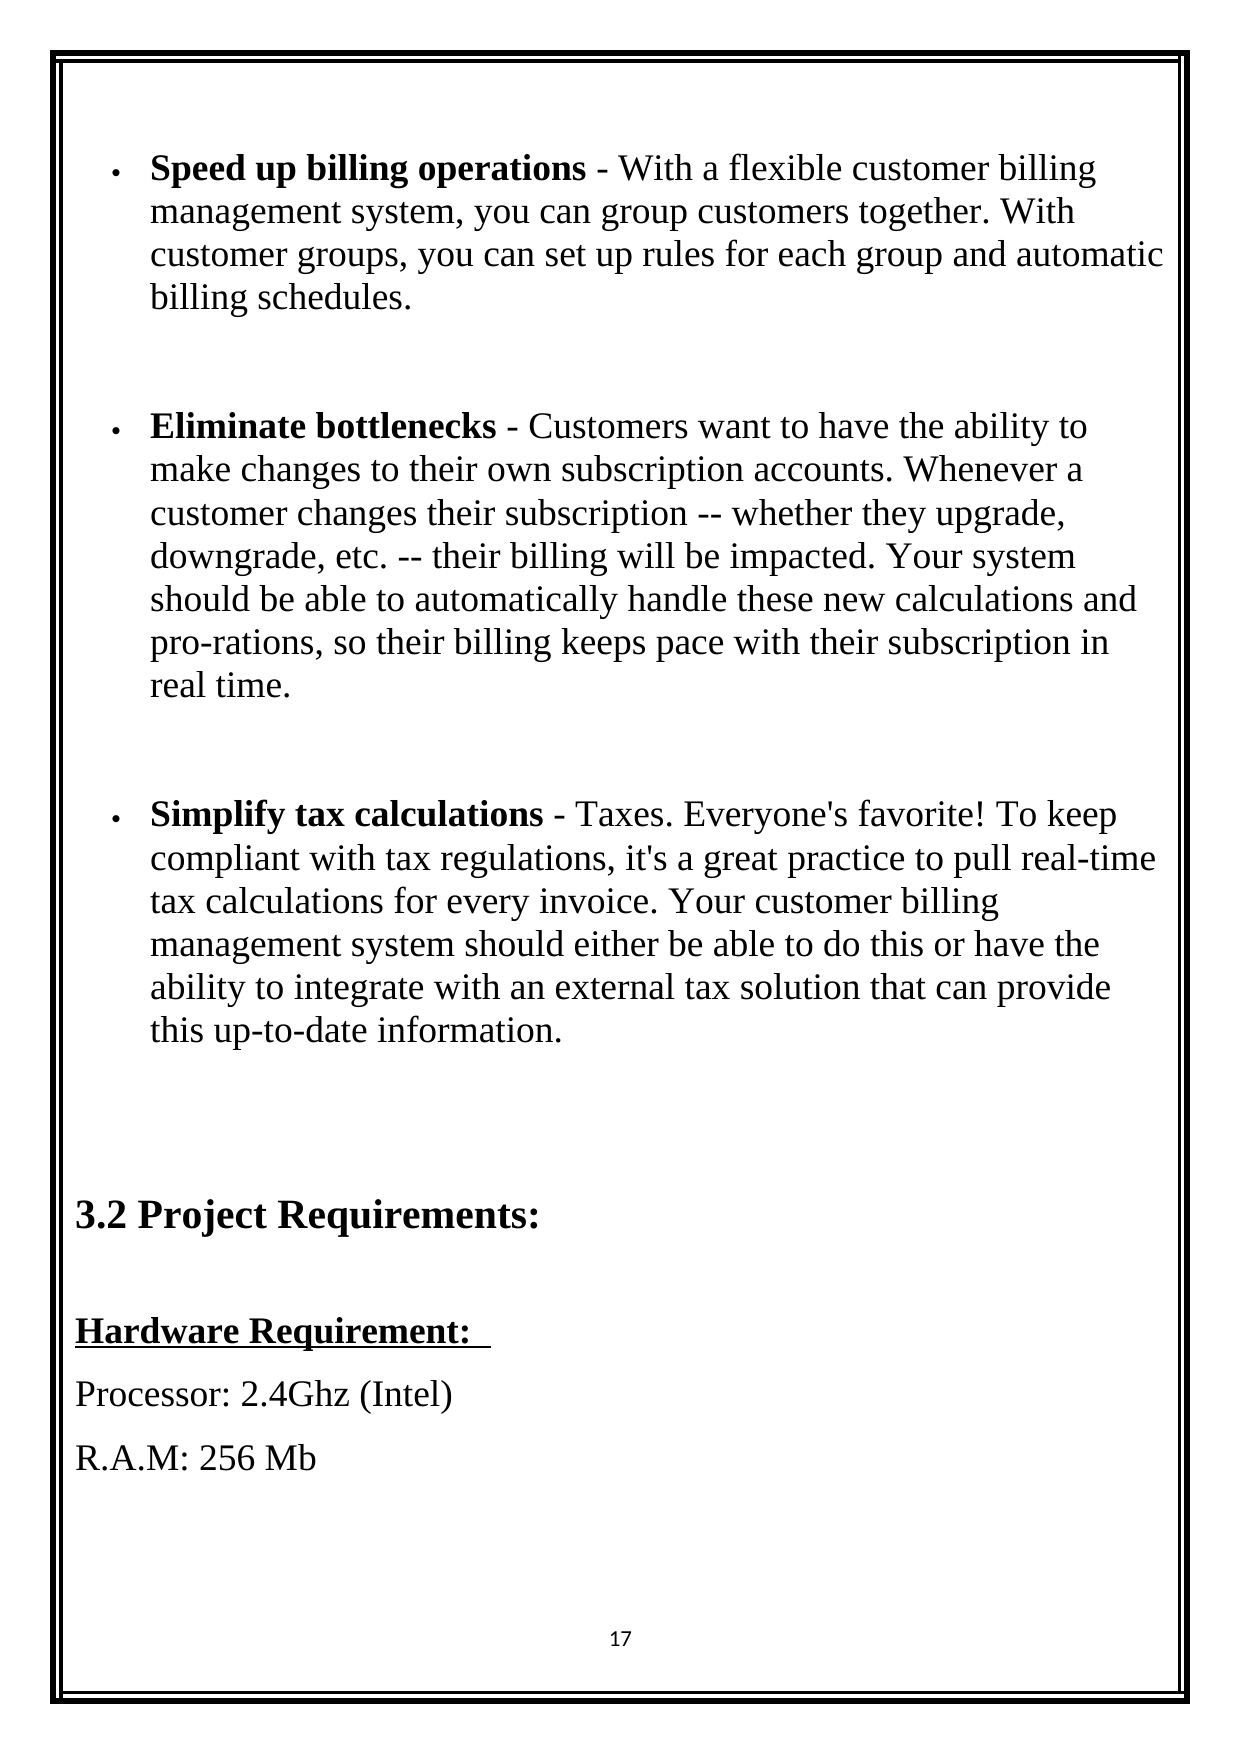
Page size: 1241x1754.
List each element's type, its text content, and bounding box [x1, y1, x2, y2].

list Speed up billing operations - With a flexible customer billing management system, you can group customers together. With customer groups, you can set up rules for each group and automatic billing schedules. [112, 145, 1165, 317]
list Simplify tax calculations - Taxes. Everyone's favorite! To keep compliant with tax regulations, it's a great practice to pull real-time tax calculations for every invoice. Your customer billing management system should either be able to do this or have the ability to integrate with an external tax solution that can provide this up-to-date information. [112, 792, 1165, 1051]
list Eliminate bottlenecks - Customers want to have the ability to make changes to their own subscription accounts. Whenever a customer changes their subscription -- whether they upgrade, downgrade, etc. -- their billing will be impacted. Your system should be able to automatically handle these new calculations and pro-rations, so their billing keeps pace with their subscription in real time. [112, 404, 1165, 706]
text 3.2 Project Requirements: [75, 1189, 1165, 1237]
text Processor: 2.4Ghz (Intel) [75, 1372, 1165, 1415]
text Hardware Requirement: [75, 1308, 1165, 1352]
text R.A.M: 256 Mb [75, 1435, 1165, 1478]
